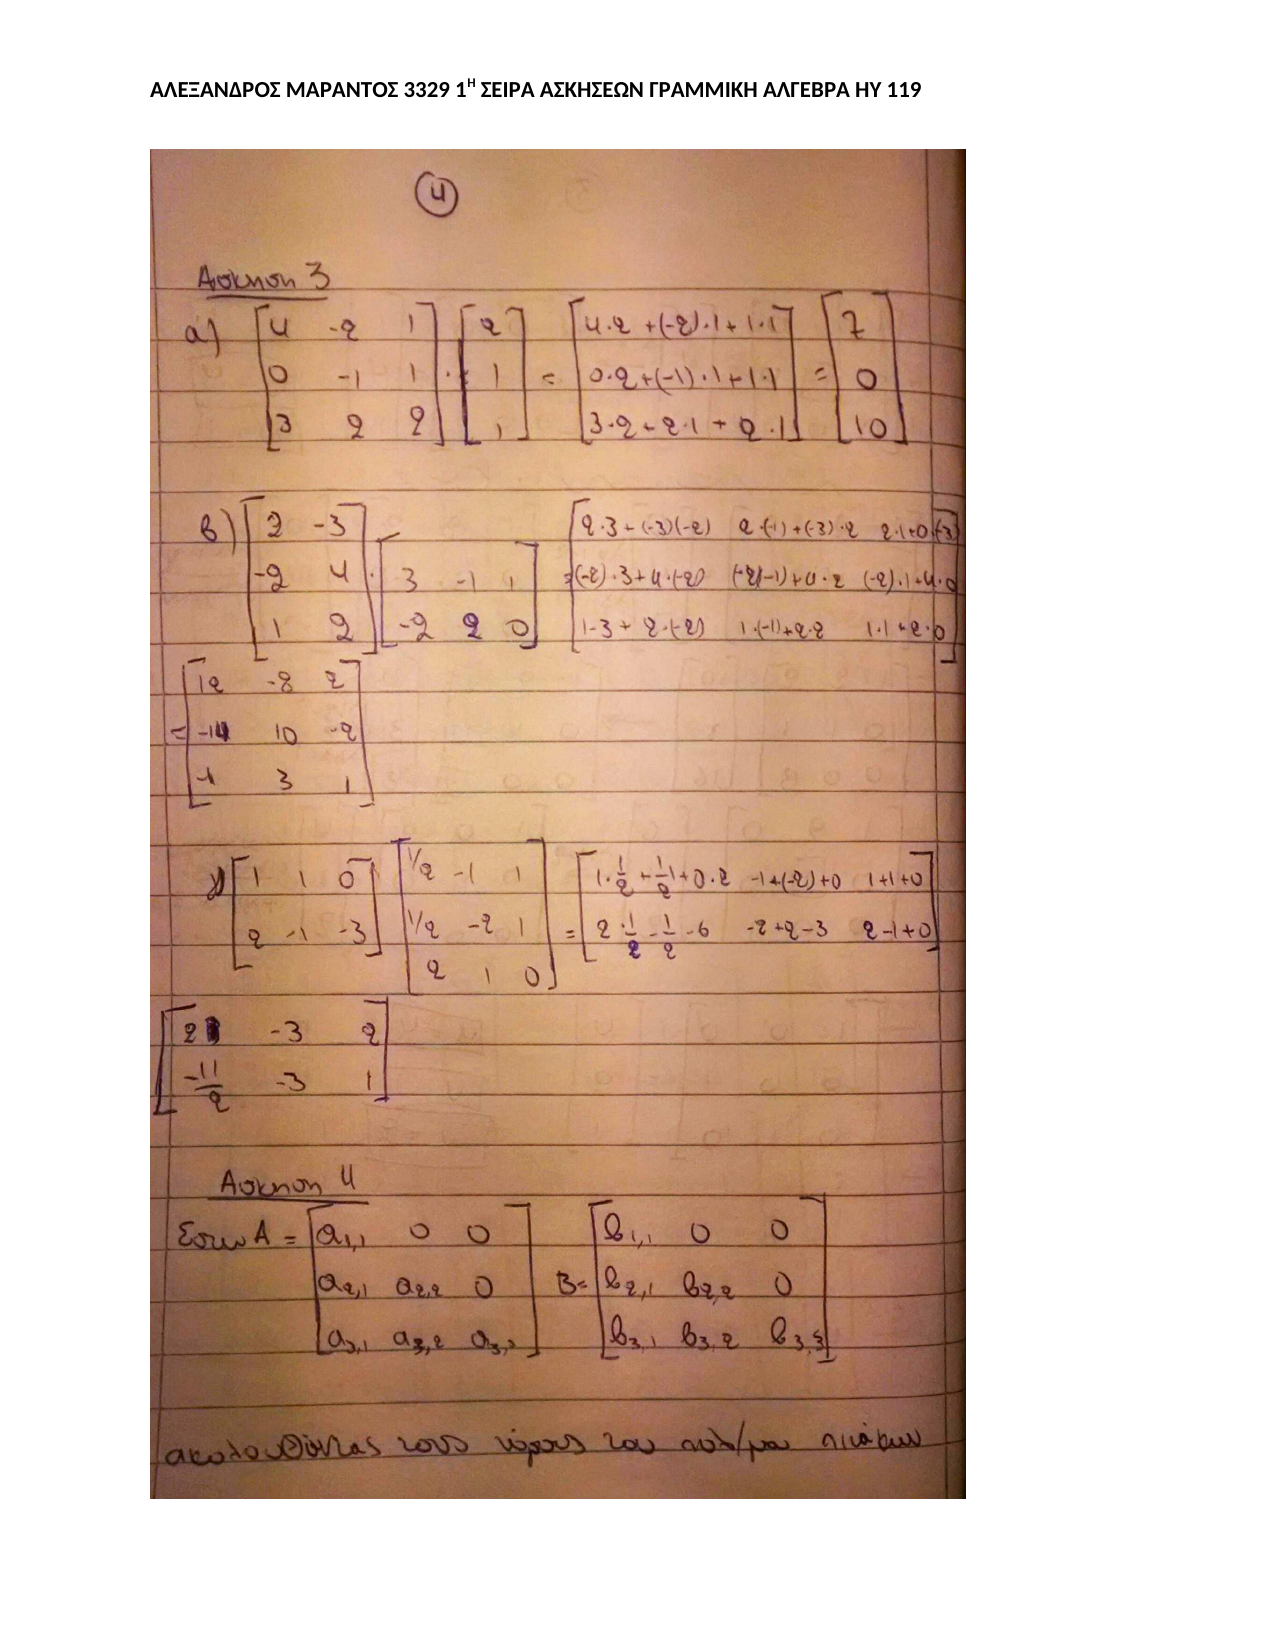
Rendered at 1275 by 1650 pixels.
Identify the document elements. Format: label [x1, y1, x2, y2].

picture [150, 149, 966, 1499]
